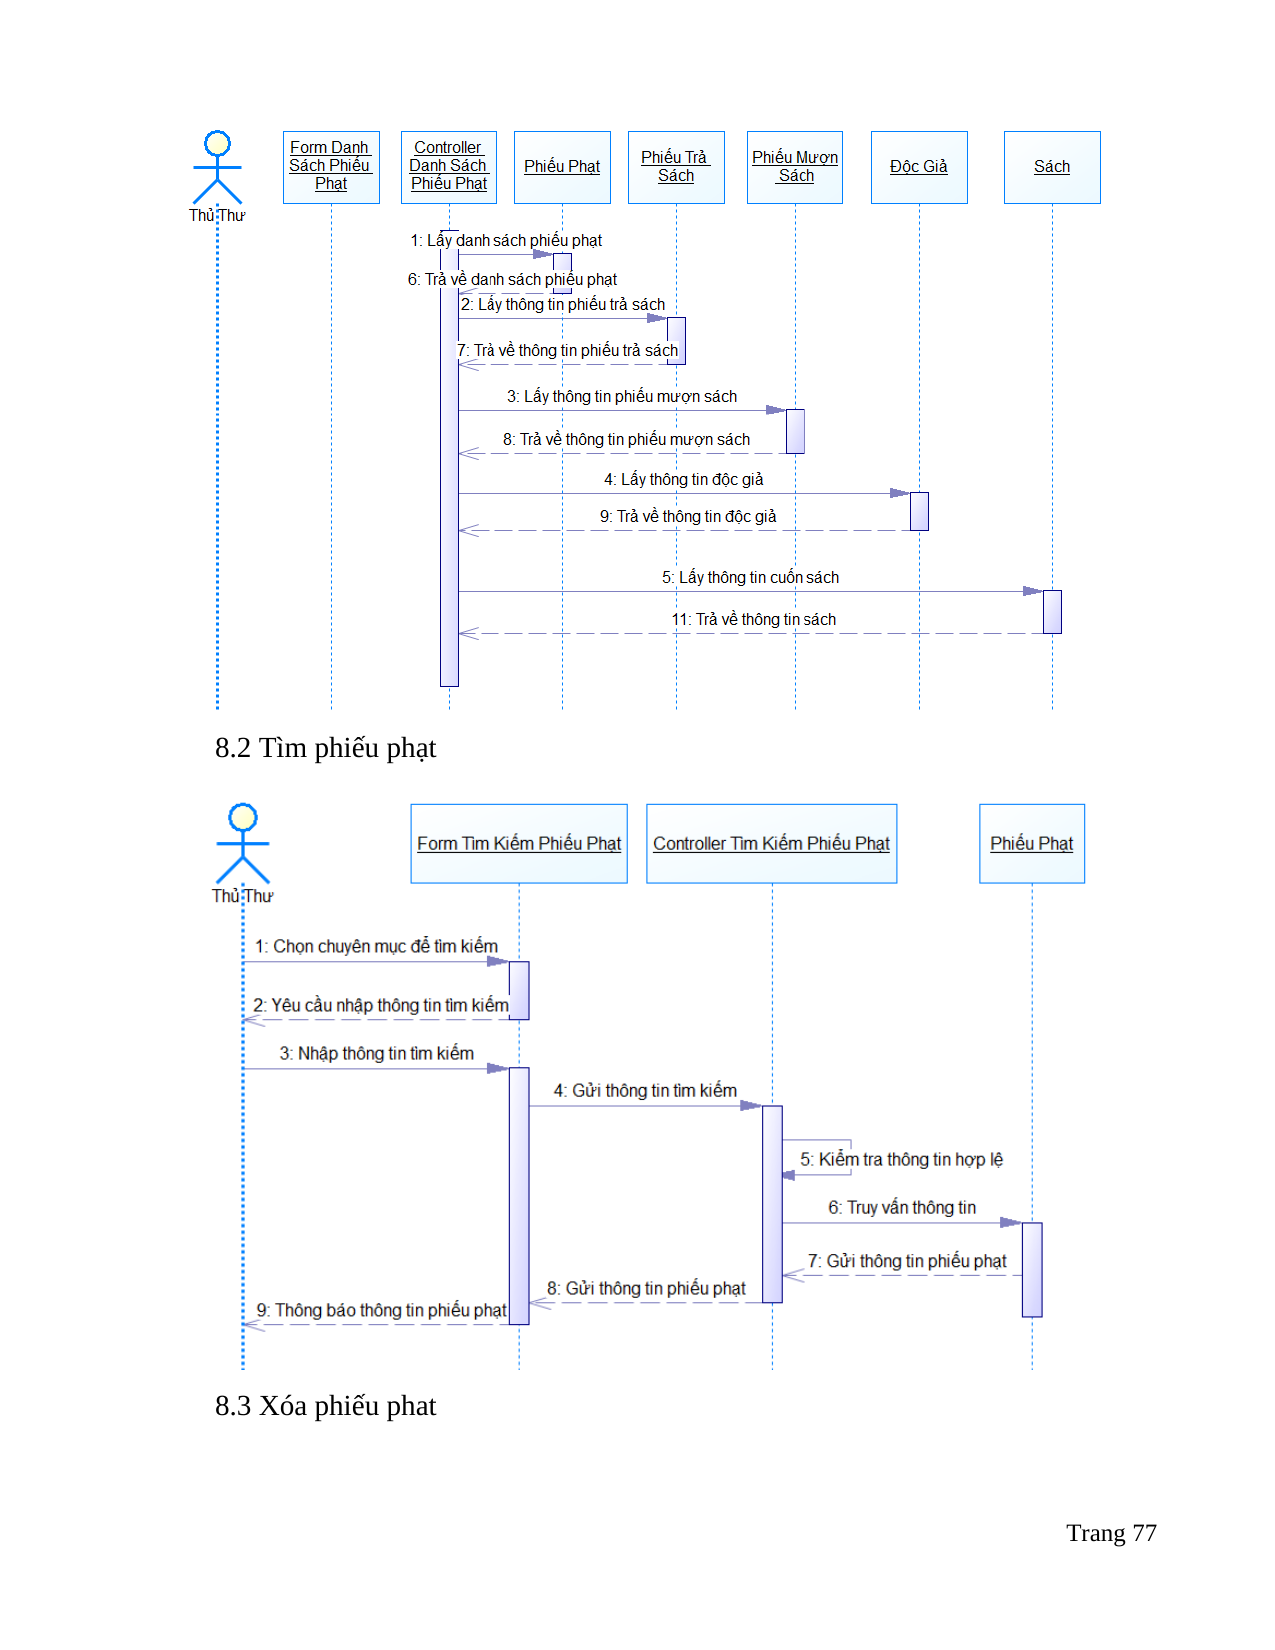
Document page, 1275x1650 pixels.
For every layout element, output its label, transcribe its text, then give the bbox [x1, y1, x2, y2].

picture [177, 782, 1118, 1370]
list Tìm phiếu phạt [215, 730, 1157, 763]
picture [177, 118, 1118, 711]
list Xóa phiếu phat [215, 1388, 1157, 1422]
